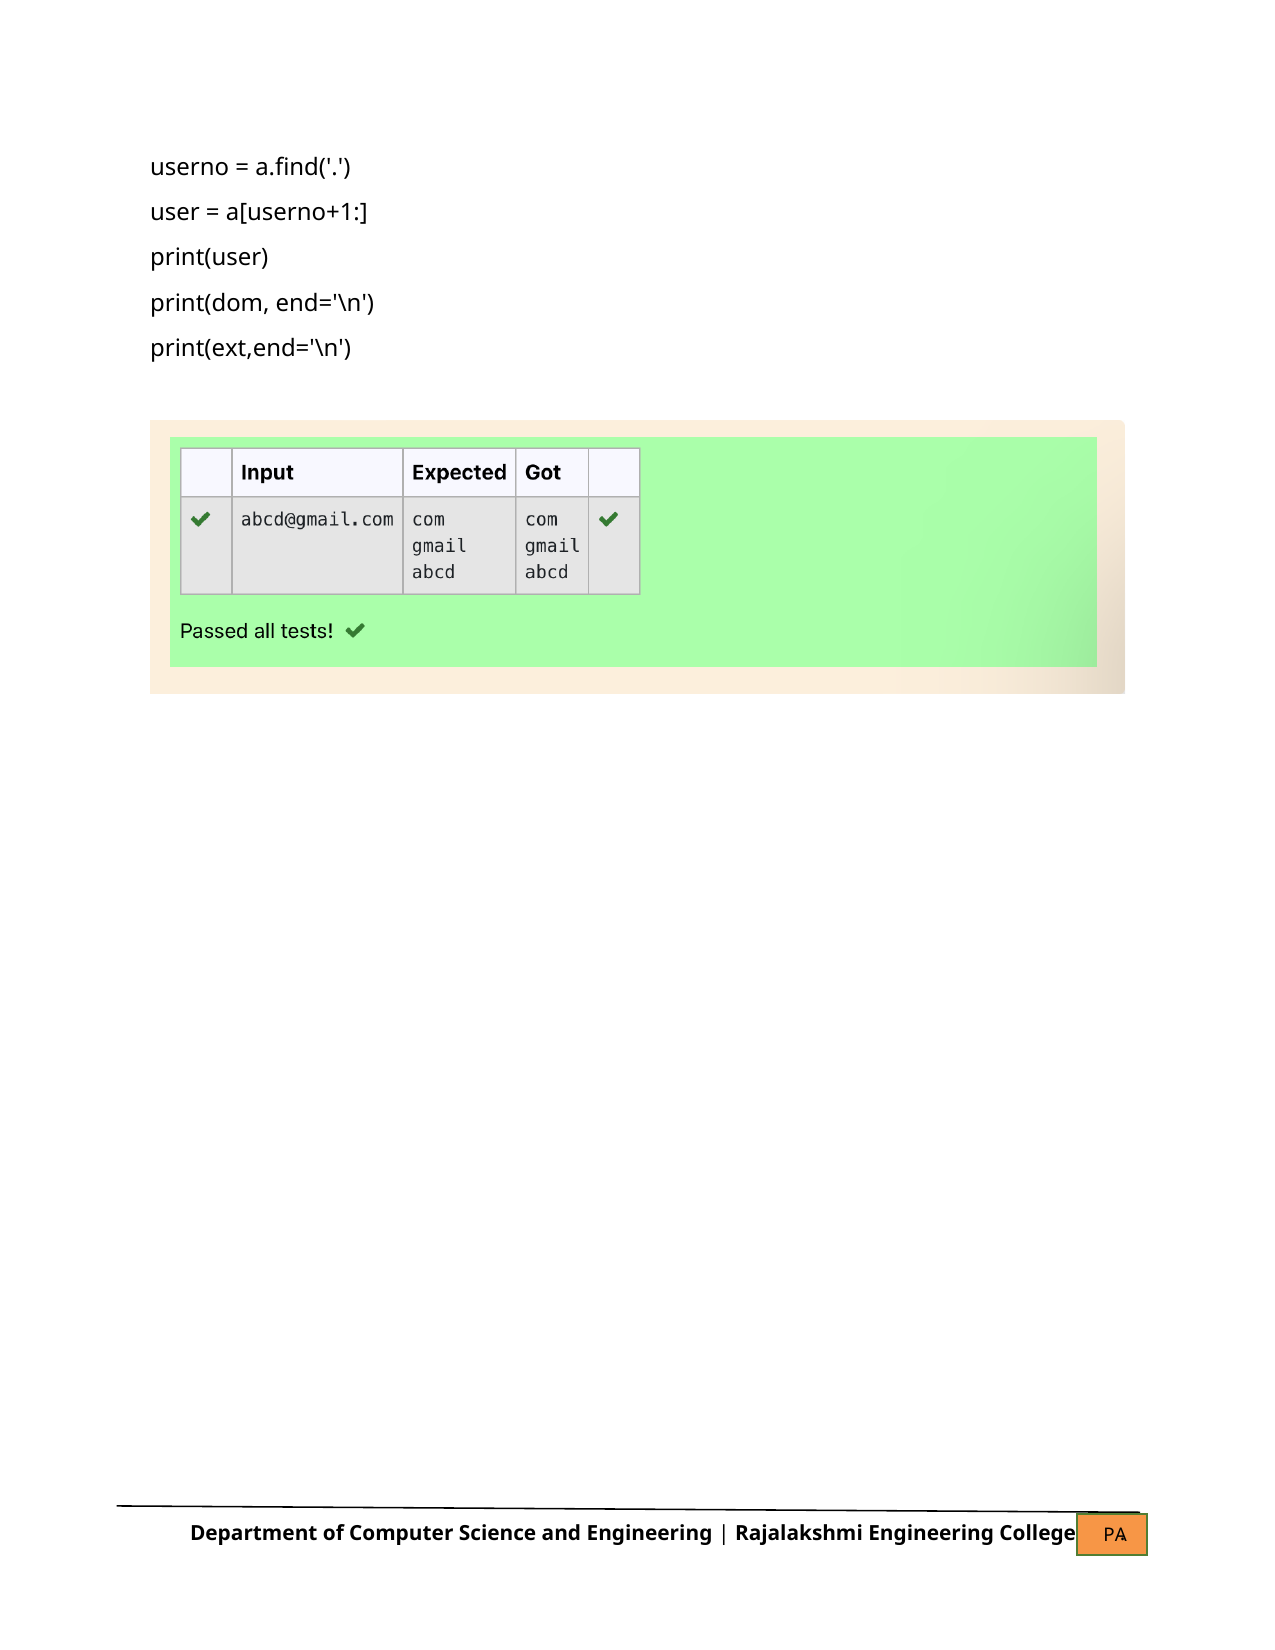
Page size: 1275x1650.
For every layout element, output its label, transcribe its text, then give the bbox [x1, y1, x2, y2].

picture [150, 420, 1125, 694]
text print(dom, end='\n') [150, 285, 1125, 318]
text user = a[userno+1:] [150, 195, 1125, 228]
text print(ext,end='\n') [150, 330, 1125, 363]
text userno = a.find('.') [150, 150, 1125, 183]
text print(user) [150, 240, 1125, 273]
